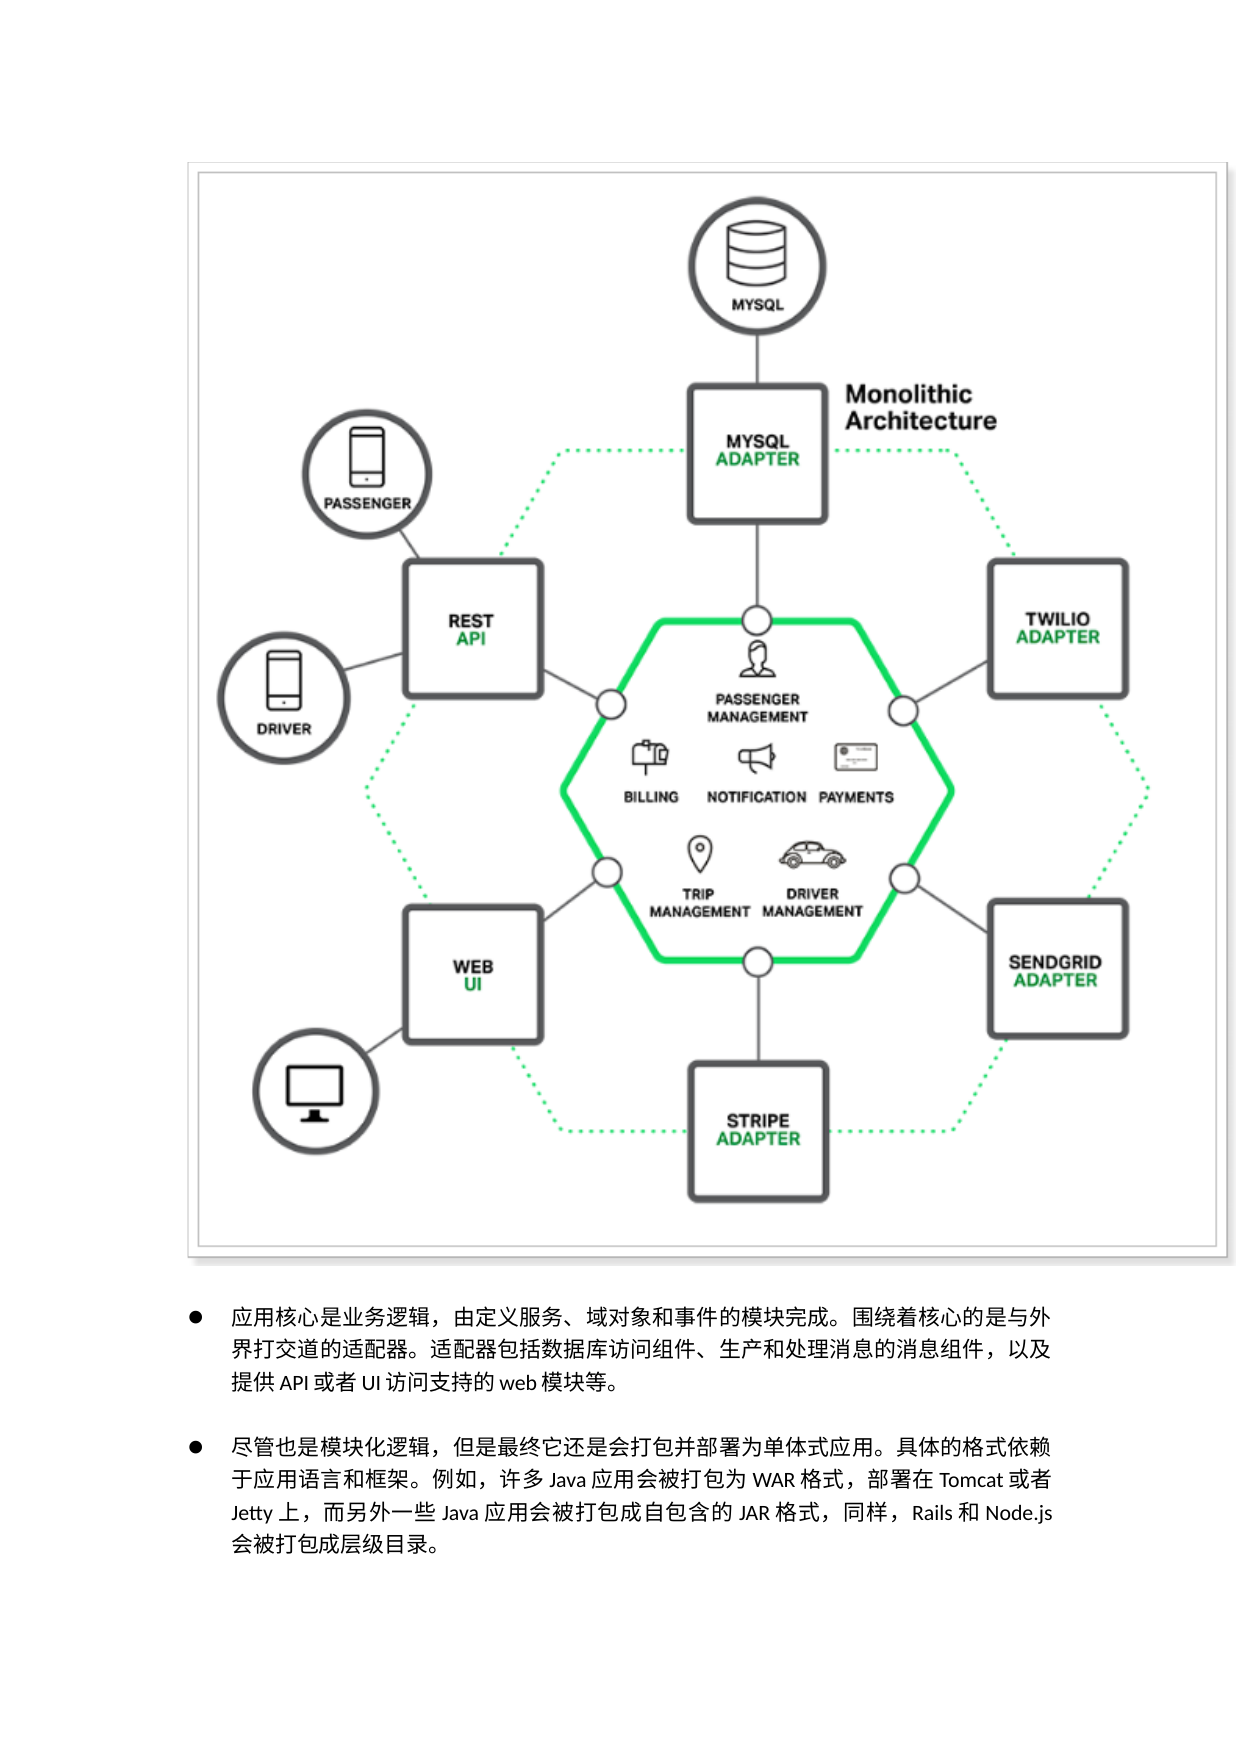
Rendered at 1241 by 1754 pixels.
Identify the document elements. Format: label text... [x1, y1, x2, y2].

list 应用核心是业务逻辑，由定义服务、域对象和事件的模块完成。围绕着核心的是与外界打交道的适配器。适配器包括数据库访问组件、生产和处理消息的消息组件，以及提供API或者UI访问支持的web模块等。 [187, 1299, 1053, 1397]
list 尽管也是模块化逻辑，但是最终它还是会打包并部署为单体式应用。具体的格式依赖于应用语言和框架。例如，许多Java应用会被打包为WAR格式，部署在Tomcat或者Jetty上，而另外一些Java应用会被打包成自包含的JAR格式，同样，Rails和Node.js会被打包成层级目录。 [187, 1429, 1053, 1559]
picture [187, 162, 1236, 1266]
